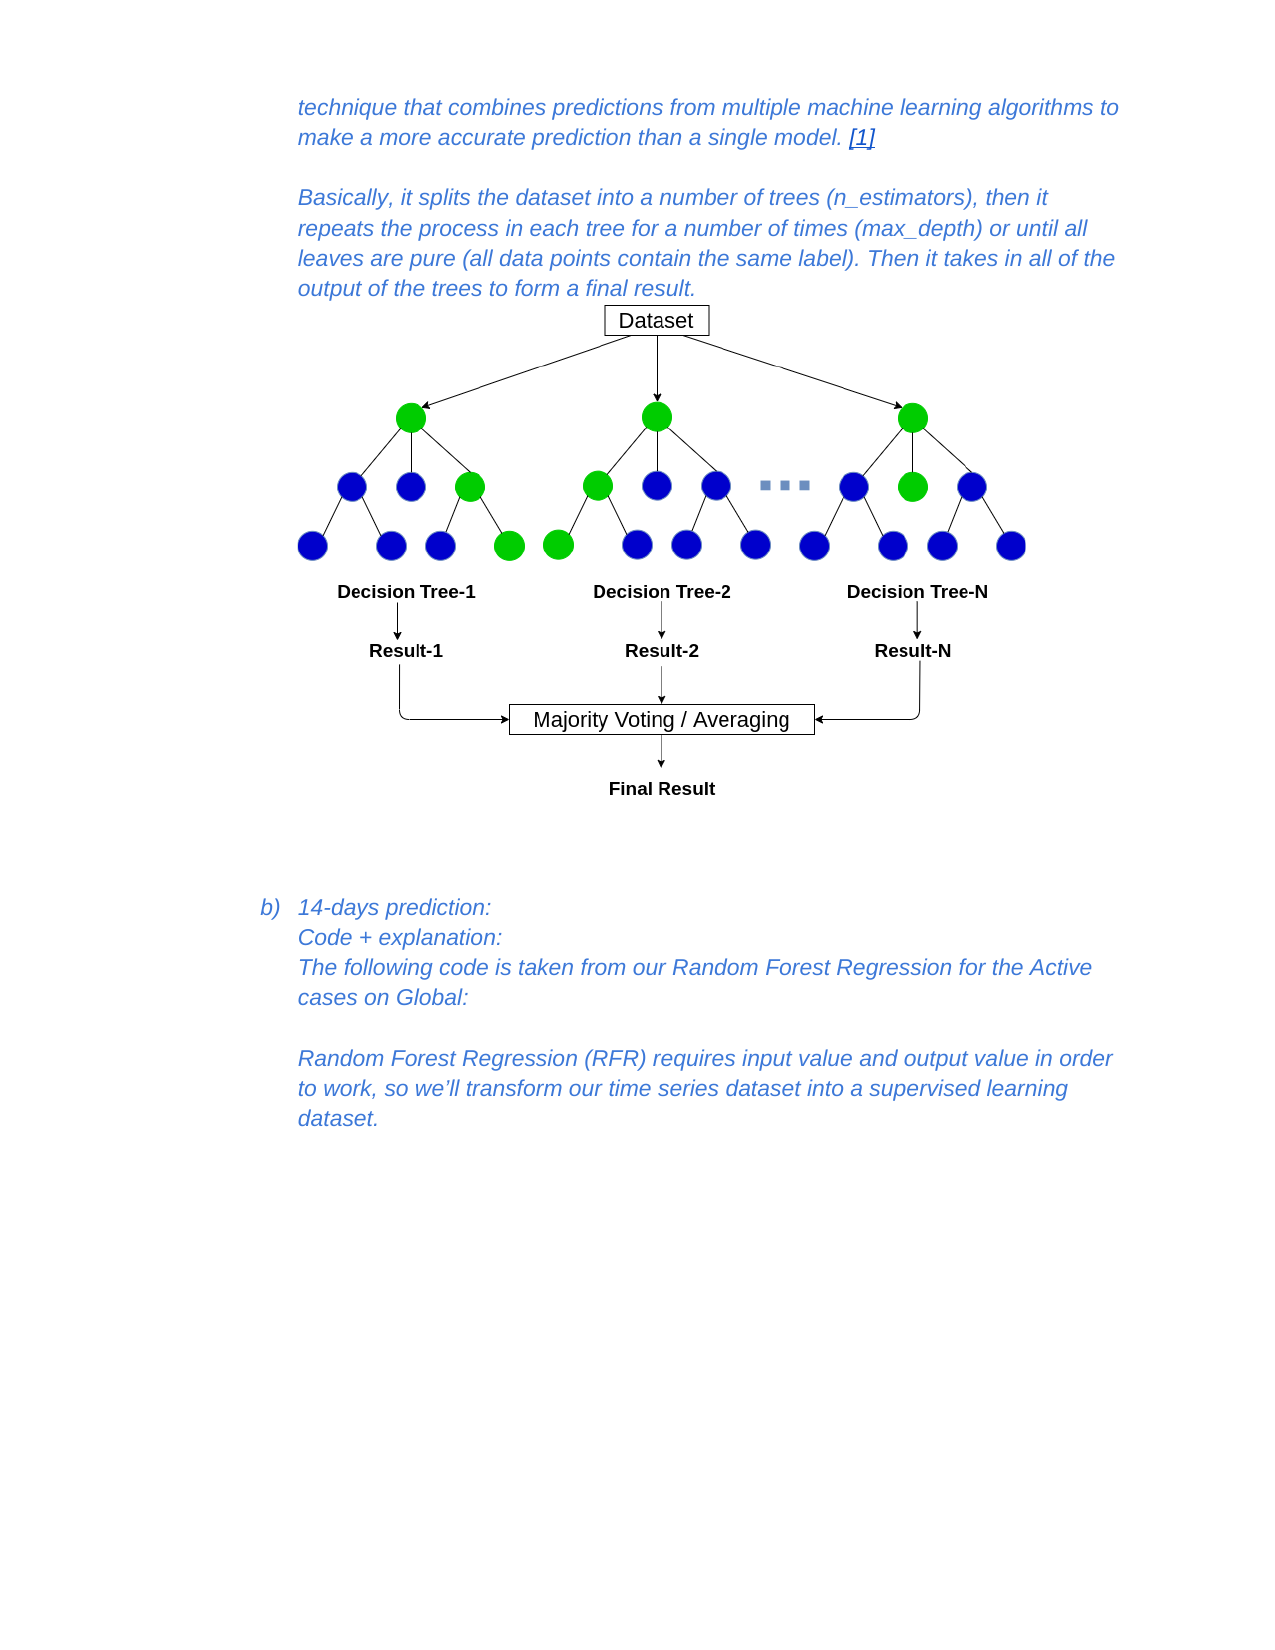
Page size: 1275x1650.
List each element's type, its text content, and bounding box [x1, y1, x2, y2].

text Basically, it splits the dataset into a number of trees (n_estimators), then it repeats the process in each tree for a number of times (max_depth) or until all leaves are pure (all data points contain the same label). Then it takes in all of the output of the trees to form a final result. [298, 184, 1125, 301]
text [298, 94, 1125, 150]
text Random Forest Regression (RFR) requires input value and output value in order to work, so we’ll transform our time series dataset into a supervised learning dataset. [298, 1044, 1125, 1131]
text The following code is taken from our Random Forest Regression for the Active cases on Global: [298, 954, 1125, 1011]
picture [297, 305, 1026, 799]
text Code + explanation: [298, 924, 1125, 950]
list 14-days prediction: [260, 893, 1125, 920]
